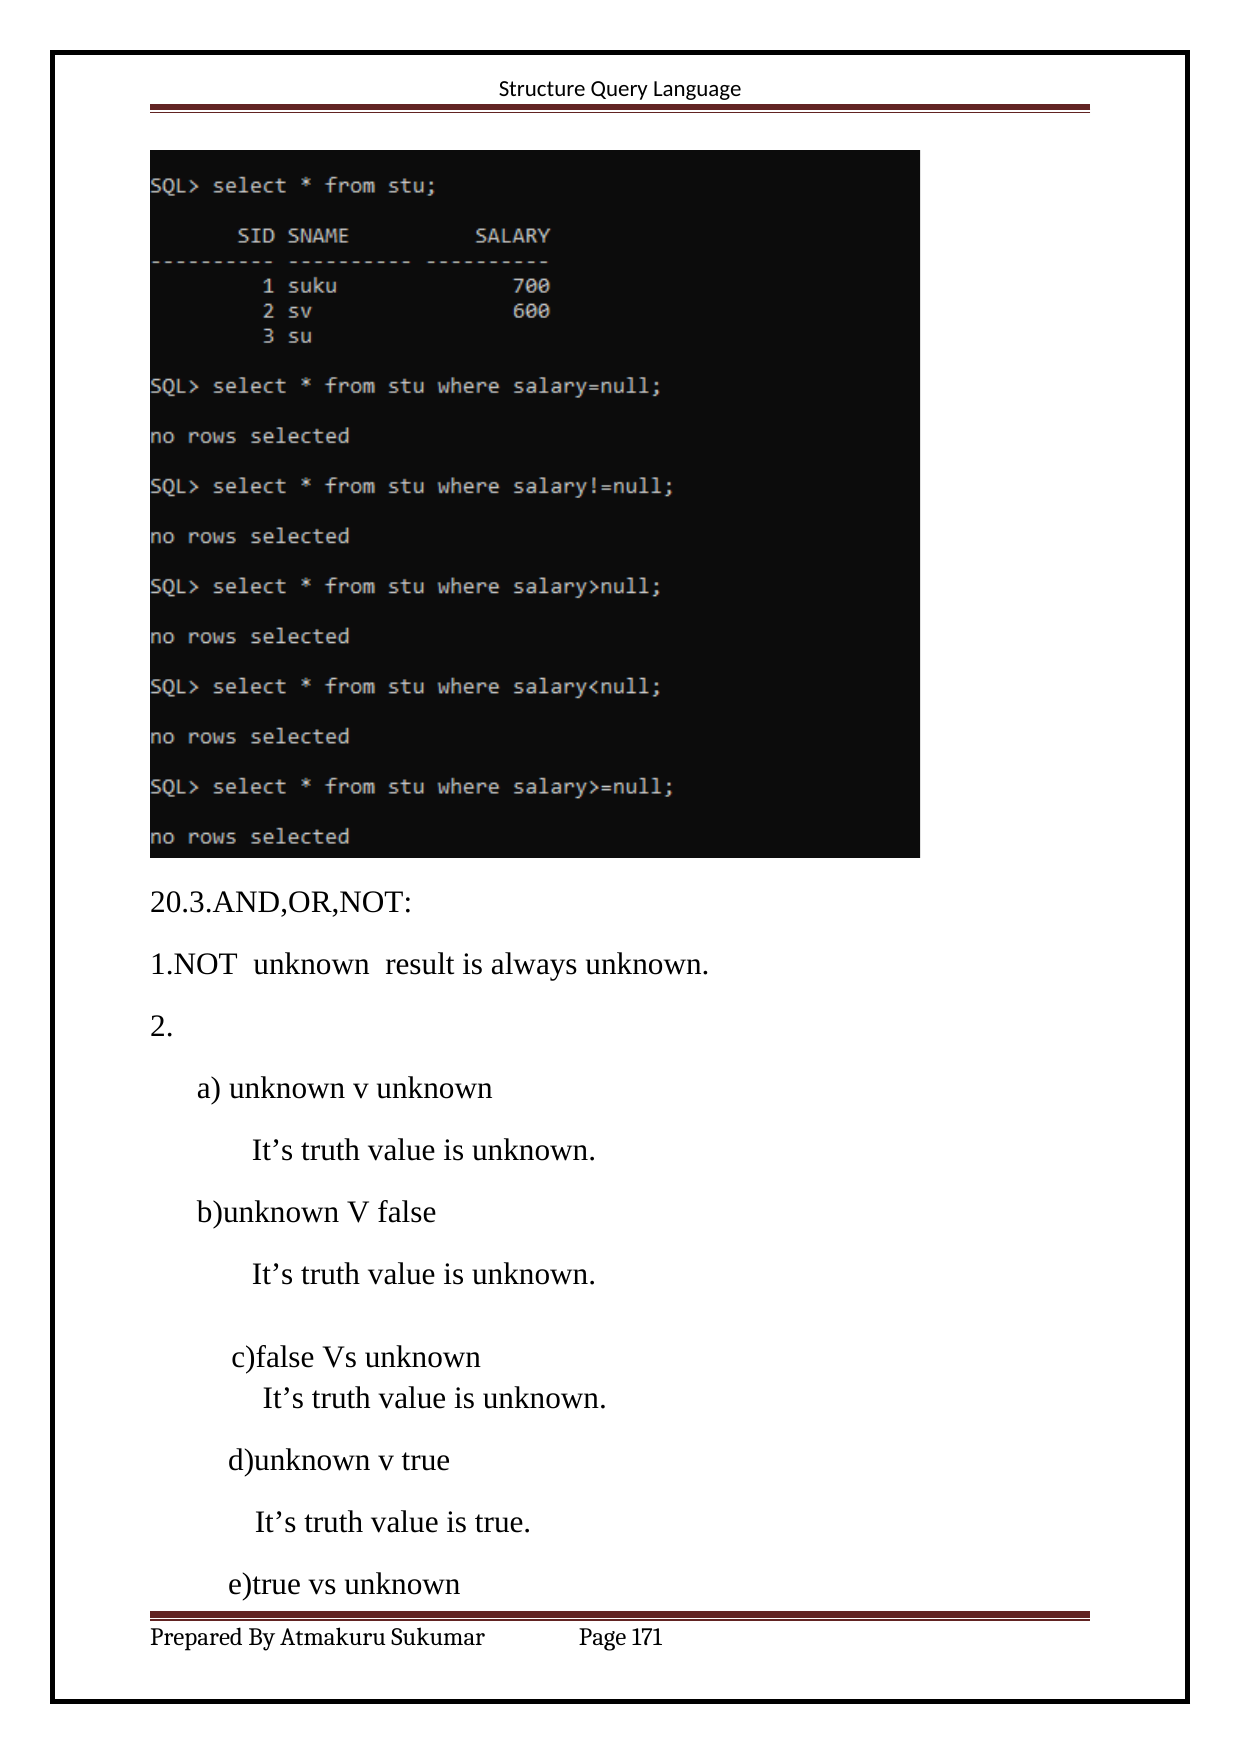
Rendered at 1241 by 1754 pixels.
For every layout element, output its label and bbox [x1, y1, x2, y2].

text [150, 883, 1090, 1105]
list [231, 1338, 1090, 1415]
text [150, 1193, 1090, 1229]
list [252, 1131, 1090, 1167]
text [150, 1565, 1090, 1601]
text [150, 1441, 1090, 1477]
picture [150, 150, 921, 858]
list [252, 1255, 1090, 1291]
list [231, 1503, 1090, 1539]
